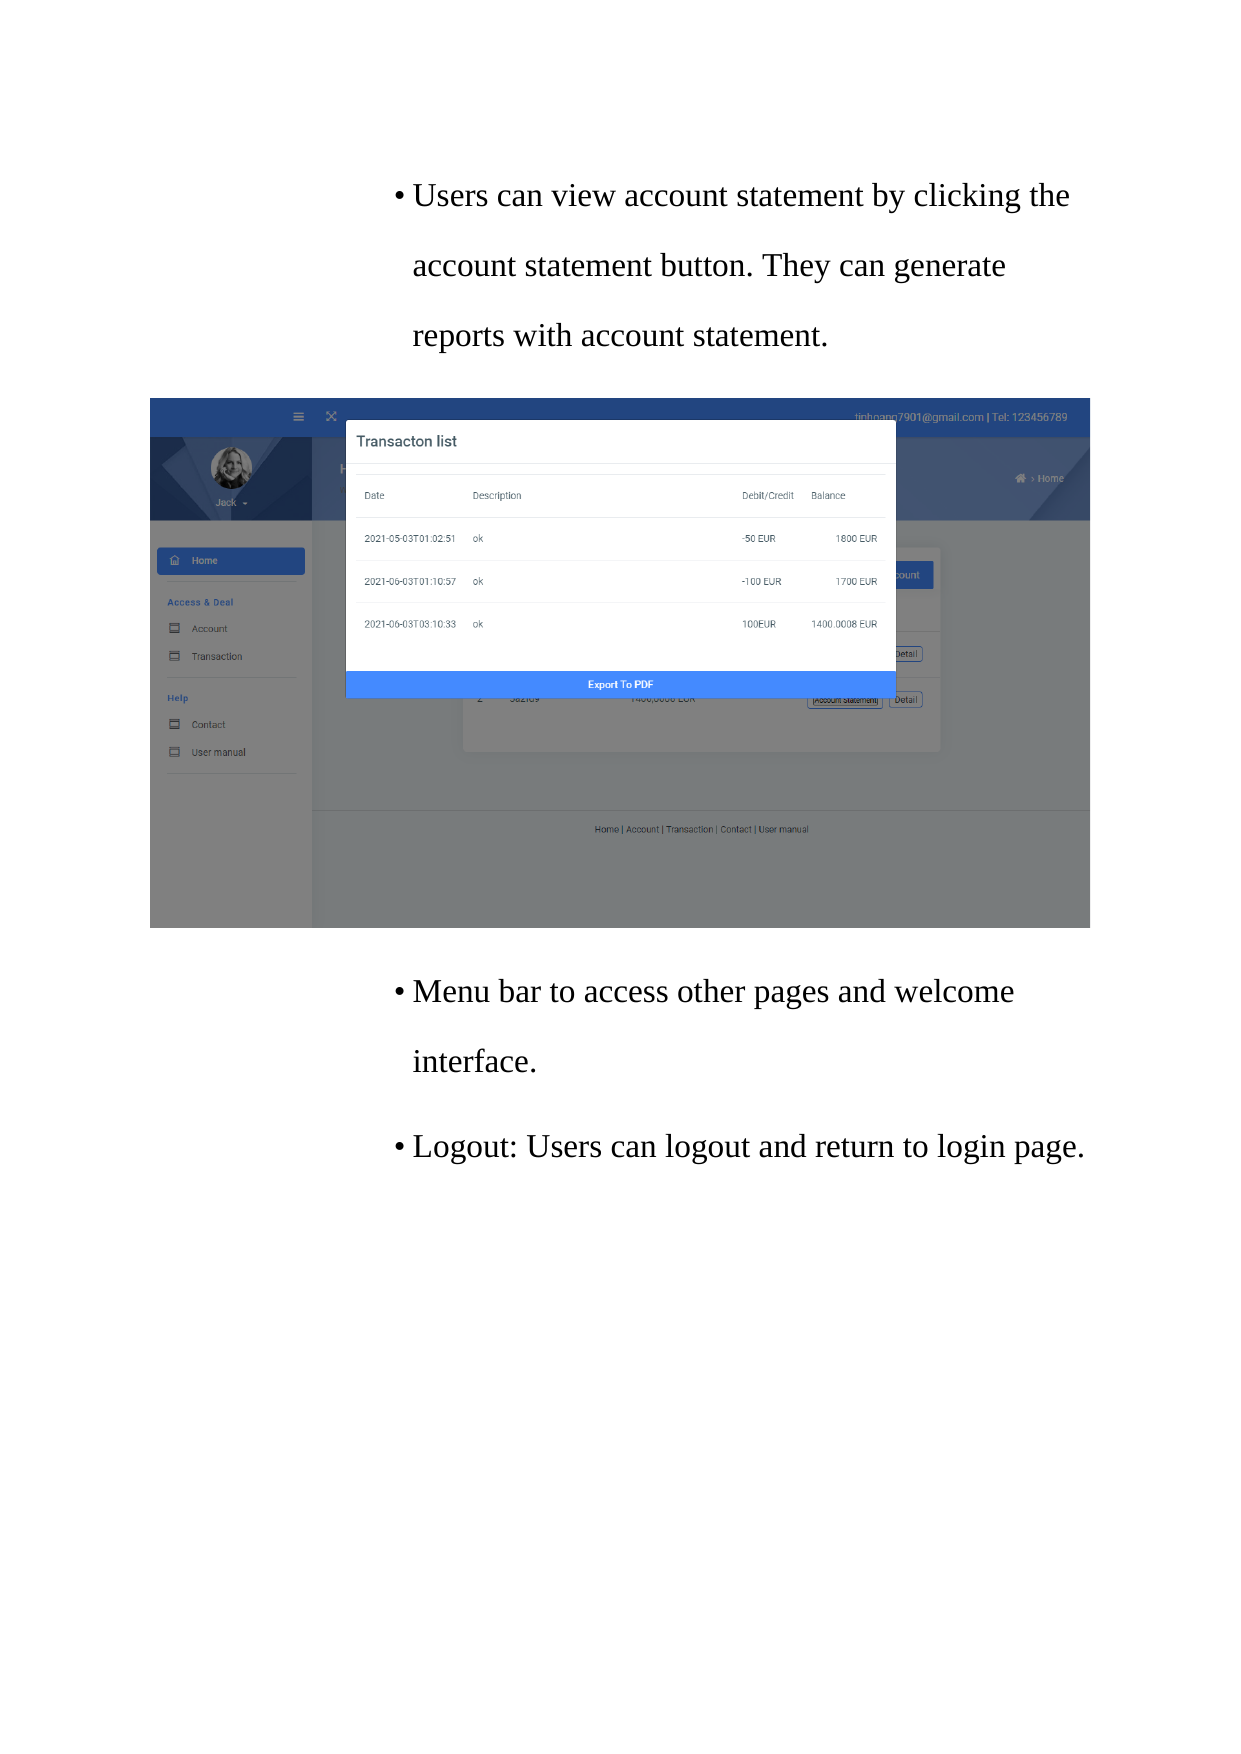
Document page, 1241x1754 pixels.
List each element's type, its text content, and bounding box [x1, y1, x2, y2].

list Logout: Users can logout and return to login page. [394, 1113, 1090, 1178]
picture [150, 398, 1091, 928]
list Menu bar to access other pages and welcome interface. [394, 958, 1090, 1093]
list Users can view account statement by clicking the account statement button. They can generate reports with account statement. [394, 162, 1090, 367]
